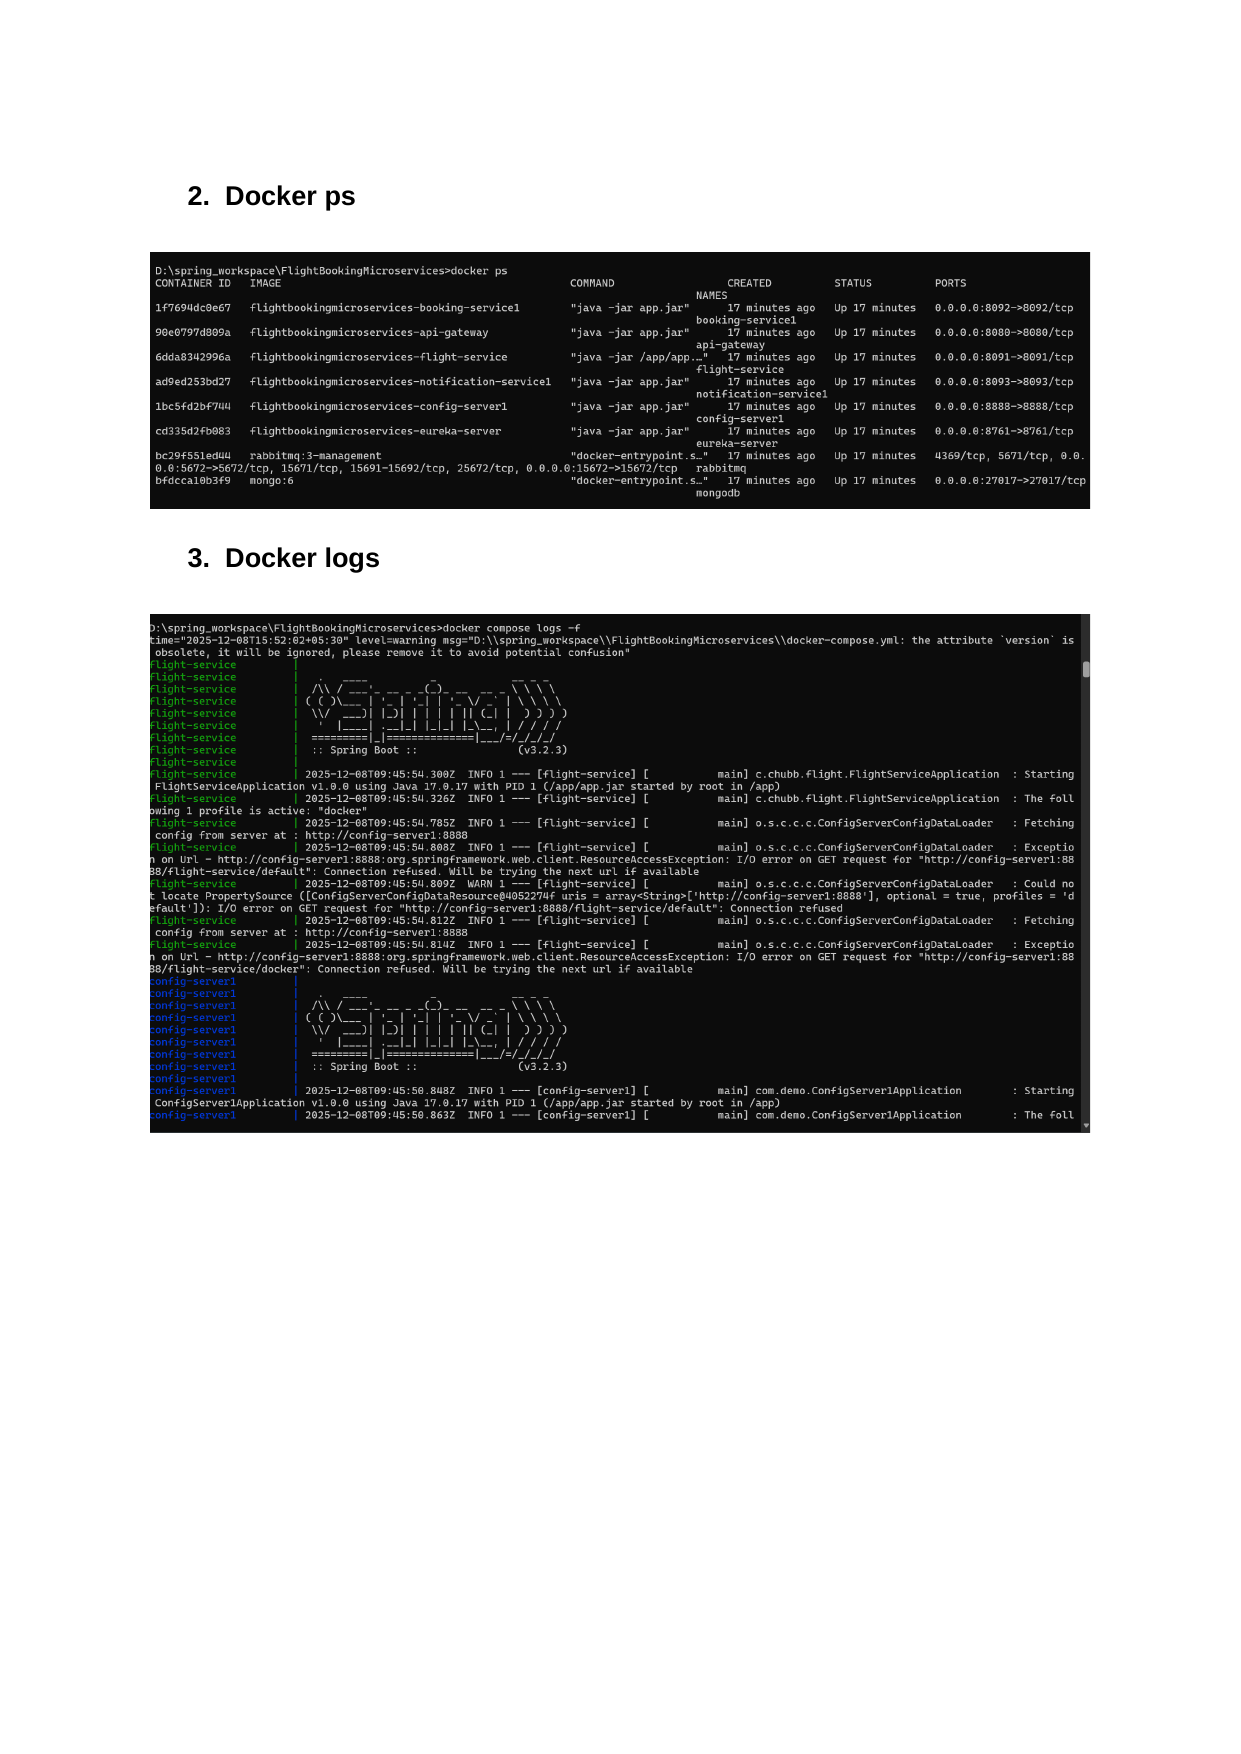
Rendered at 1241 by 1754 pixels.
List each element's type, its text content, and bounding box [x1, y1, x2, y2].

list Docker ps [187, 180, 1090, 211]
list Docker logs [187, 542, 1090, 574]
picture [150, 614, 1091, 1133]
picture [150, 252, 1091, 509]
